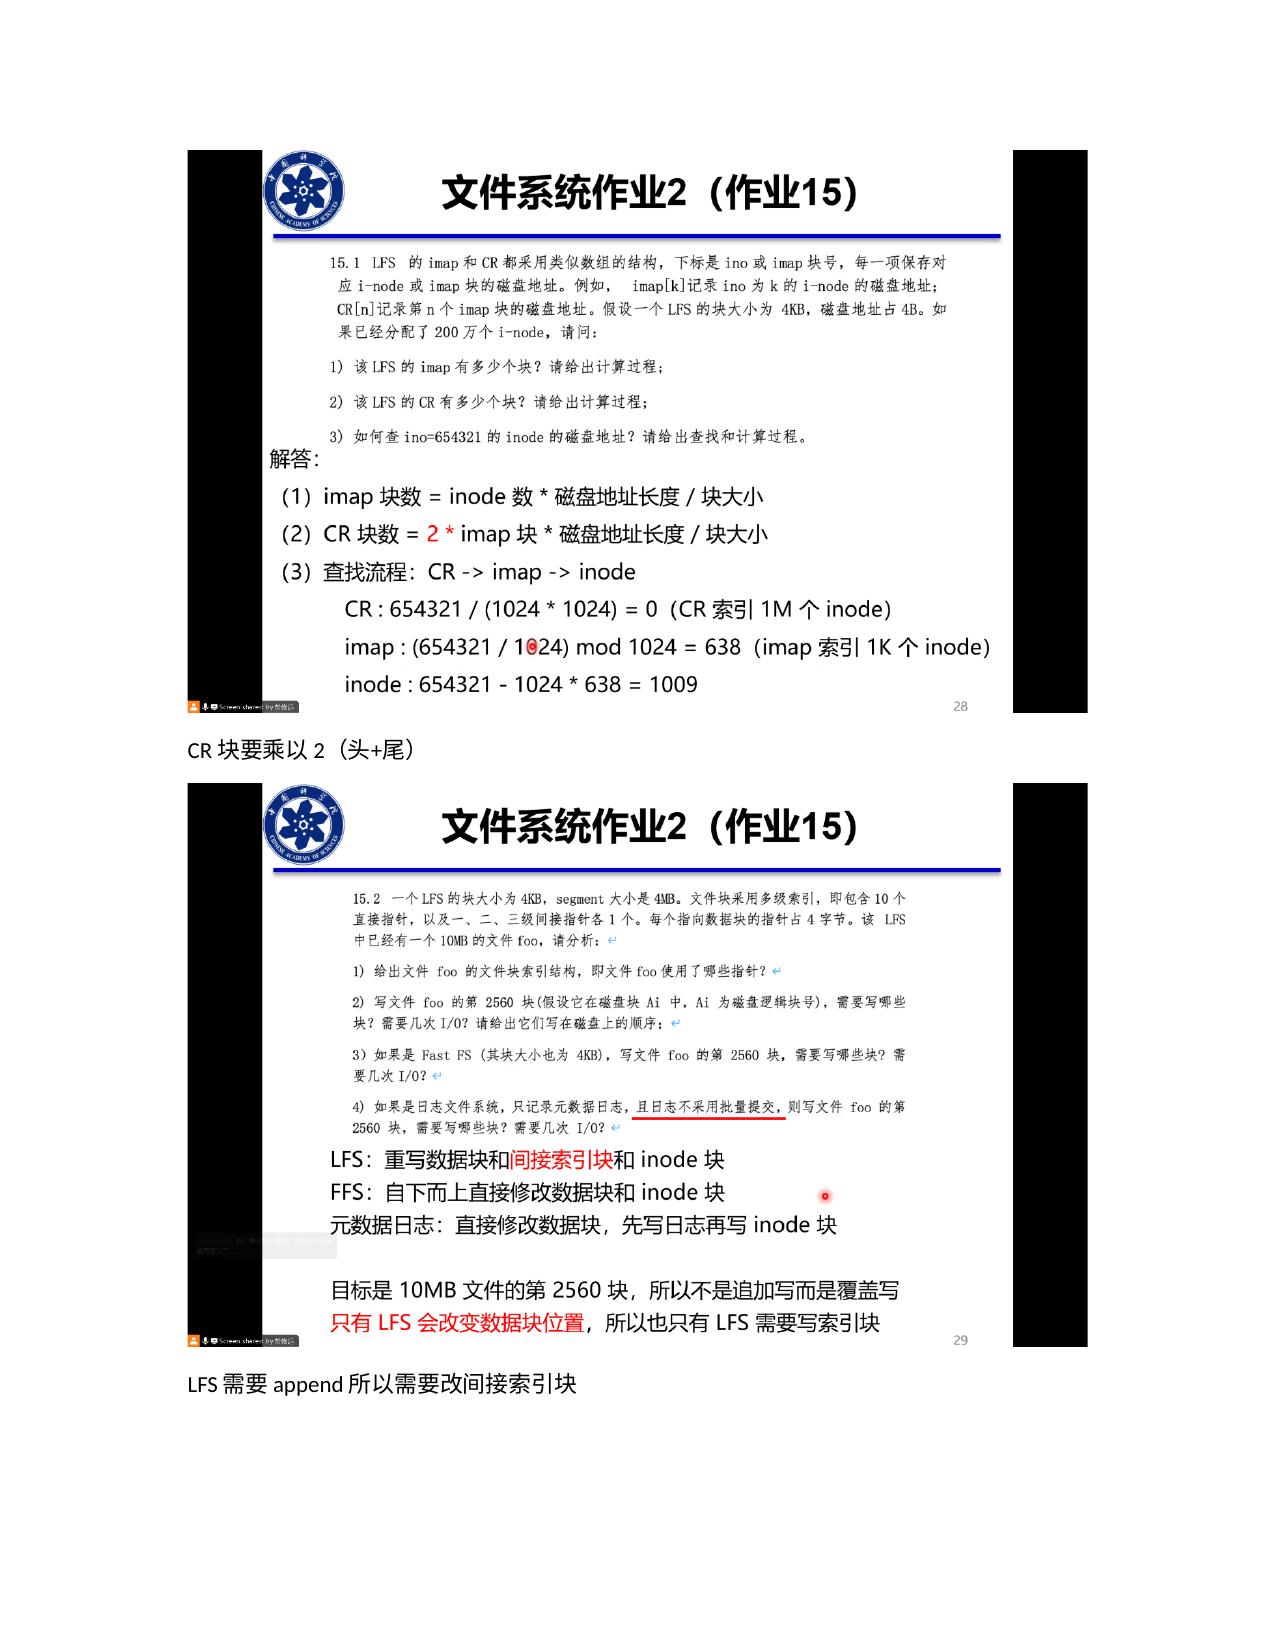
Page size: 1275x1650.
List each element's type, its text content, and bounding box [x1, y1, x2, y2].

picture [187, 150, 1088, 713]
text LFS需要append所以需要改间接索引块 [187, 1365, 1087, 1399]
picture [187, 783, 1088, 1347]
text CR块要乘以2（头+尾） [187, 731, 1087, 765]
